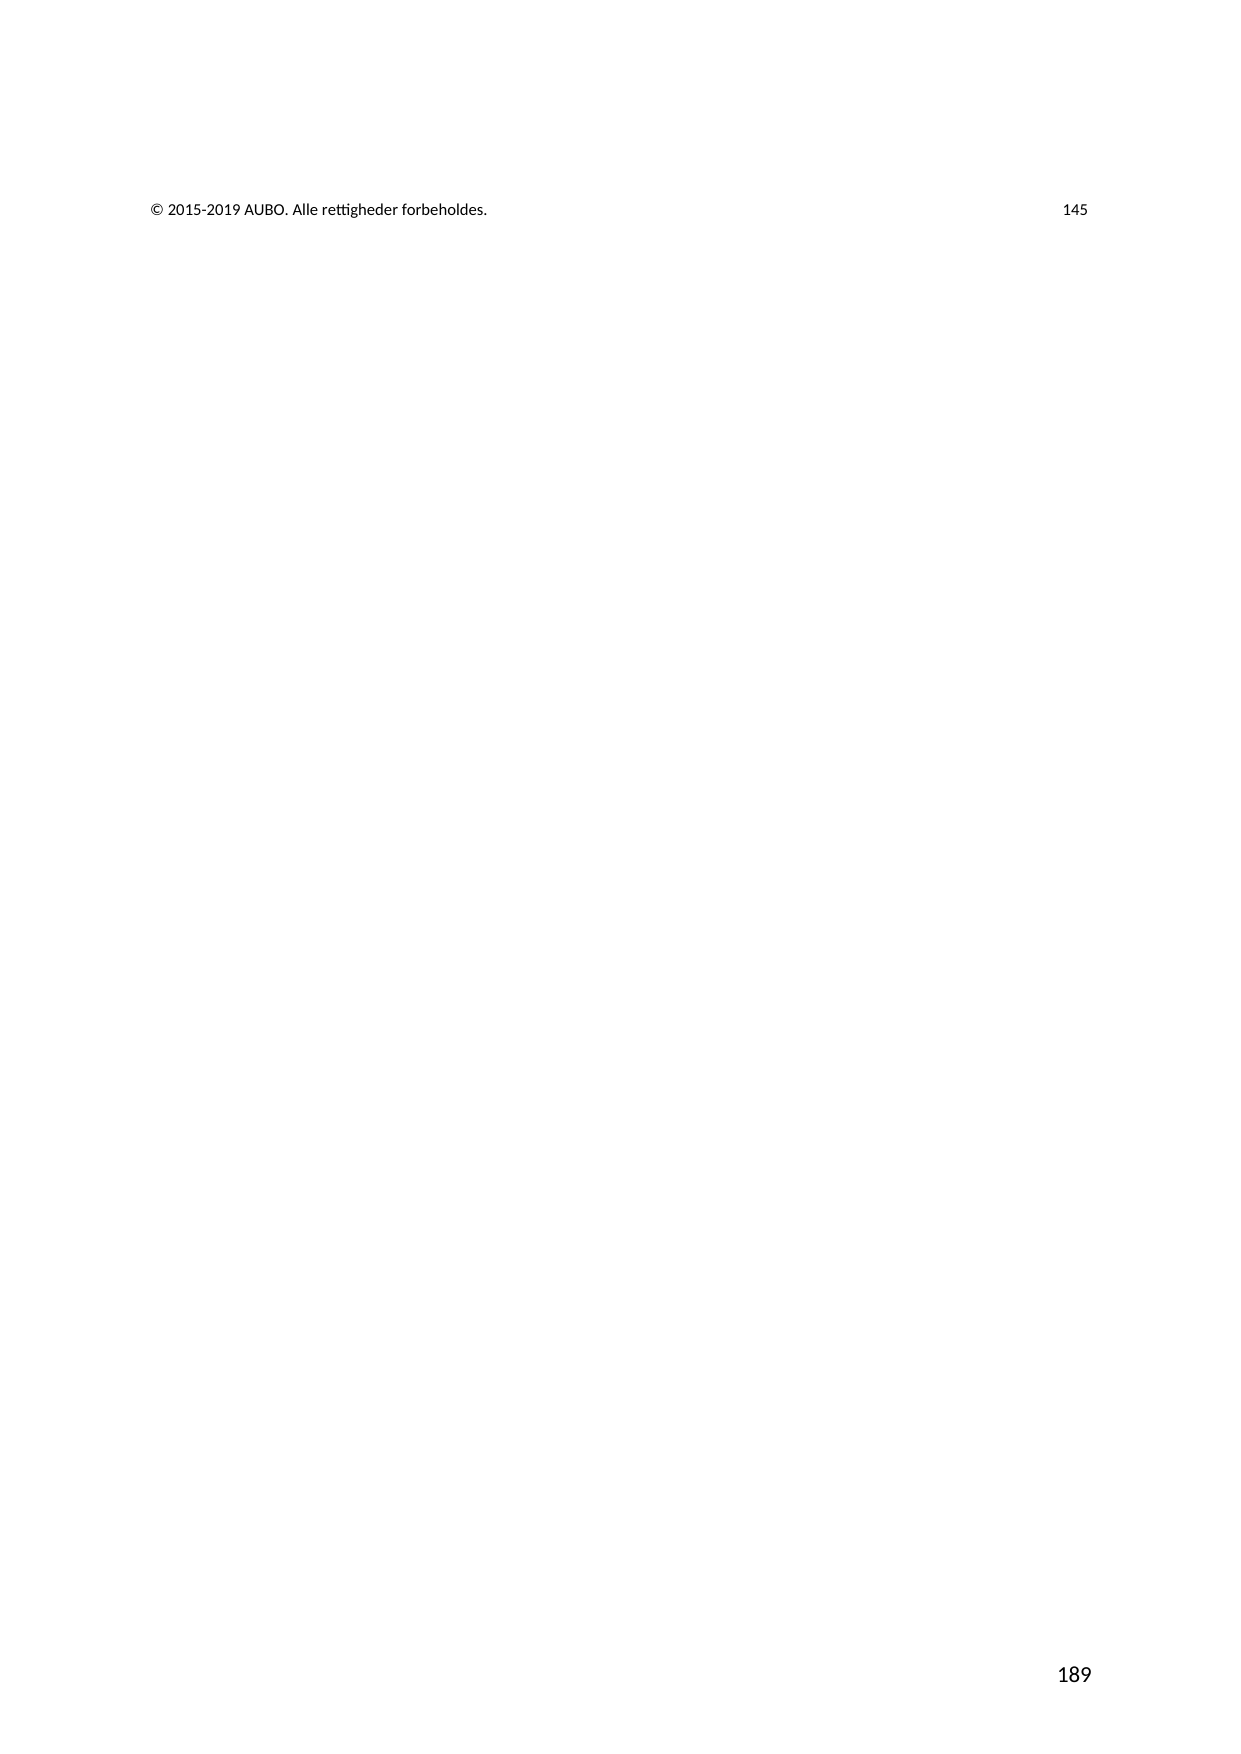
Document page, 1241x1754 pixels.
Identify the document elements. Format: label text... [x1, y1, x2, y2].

text © 2015-2019 AUBO. Alle rettigheder forbeholdes. 145 [150, 199, 1092, 220]
